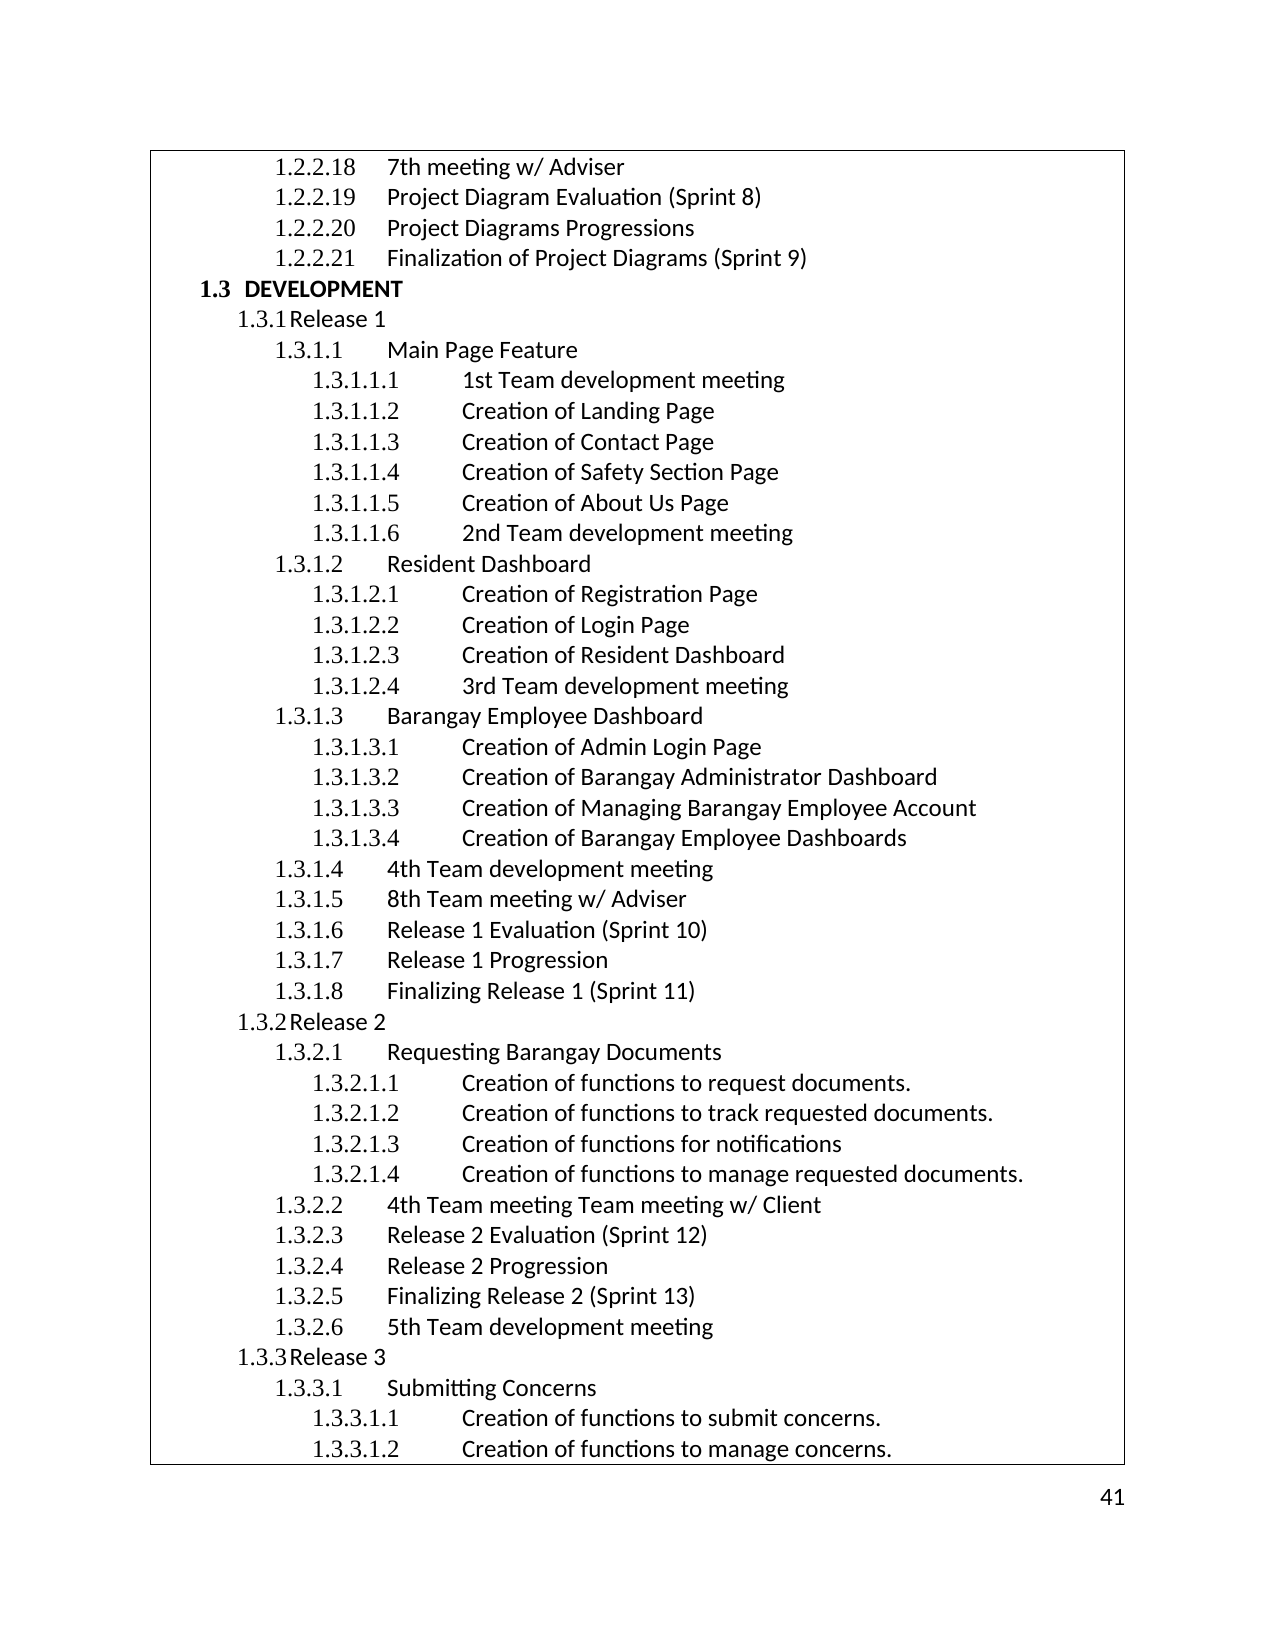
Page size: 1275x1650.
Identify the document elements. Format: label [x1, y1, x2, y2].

table_header [151, 151, 1124, 1463]
